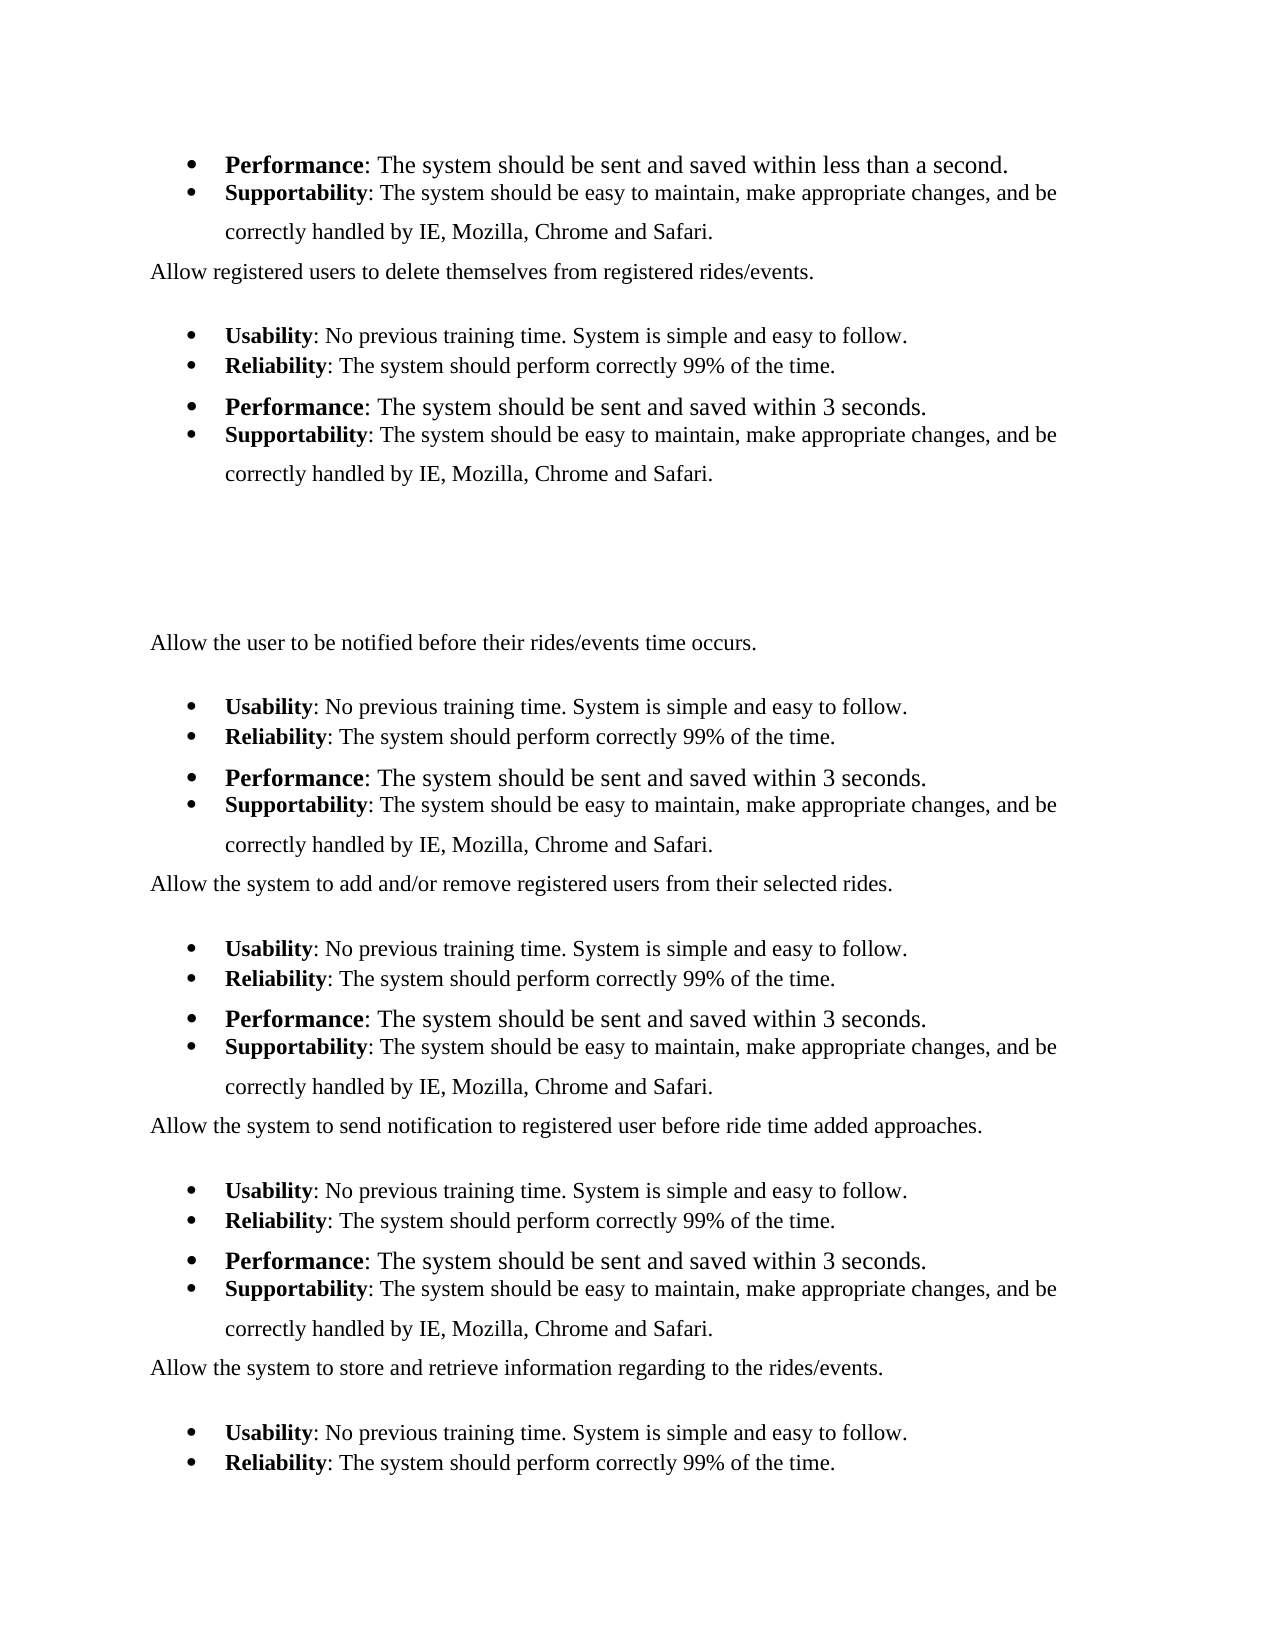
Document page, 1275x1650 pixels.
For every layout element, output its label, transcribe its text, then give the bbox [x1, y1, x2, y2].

text Allow the user to be notified before their rides/events time occurs. [150, 628, 1125, 655]
list Reliability: The system should perform correctly 99% of the time. [187, 965, 1125, 991]
list Supportability: The system should be easy to maintain, make appropriate changes, and be correctly handled by IE, Mozilla, Chrome and Safari. [187, 179, 1125, 244]
list Reliability: The system should perform correctly 99% of the time. [187, 723, 1125, 749]
list Performance: The system should be sent and saved within 3 seconds. [187, 1004, 1125, 1033]
list Supportability: The system should be easy to maintain, make appropriate changes, and be correctly handled by IE, Mozilla, Chrome and Safari. [187, 791, 1125, 857]
list Supportability: The system should be easy to maintain, make appropriate changes, and be correctly handled by IE, Mozilla, Chrome and Safari. [187, 421, 1125, 486]
list Reliability: The system should perform correctly 99% of the time. [187, 1449, 1125, 1475]
list Performance: The system should be sent and saved within 3 seconds. [187, 1246, 1125, 1275]
list Performance: The system should be sent and saved within 3 seconds. [187, 763, 1125, 791]
list Usability: No previous training time. System is simple and easy to follow. [187, 322, 1125, 348]
text Allow registered users to delete themselves from registered rides/events. [150, 258, 1125, 284]
list Usability: No previous training time. System is simple and easy to follow. [187, 935, 1125, 961]
list Supportability: The system should be easy to maintain, make appropriate changes, and be correctly handled by IE, Mozilla, Chrome and Safari. [187, 1033, 1125, 1099]
list Performance: The system should be sent and saved within 3 seconds. [187, 392, 1125, 421]
text Allow the system to add and/or remove registered users from their selected rides. [150, 870, 1125, 897]
list Supportability: The system should be easy to maintain, make appropriate changes, and be correctly handled by IE, Mozilla, Chrome and Safari. [187, 1275, 1125, 1341]
list Usability: No previous training time. System is simple and easy to follow. [187, 693, 1125, 719]
list Reliability: The system should perform correctly 99% of the time. [187, 1207, 1125, 1233]
list Usability: No previous training time. System is simple and easy to follow. [187, 1177, 1125, 1203]
list Usability: No previous training time. System is simple and easy to follow. [187, 1419, 1125, 1445]
list Performance: The system should be sent and saved within less than a second. [187, 150, 1125, 179]
list Reliability: The system should perform correctly 99% of the time. [187, 352, 1125, 379]
text Allow the system to send notification to registered user before ride time added approaches. [150, 1112, 1125, 1139]
text Allow the system to store and retrieve information regarding to the rides/events. [150, 1354, 1125, 1381]
